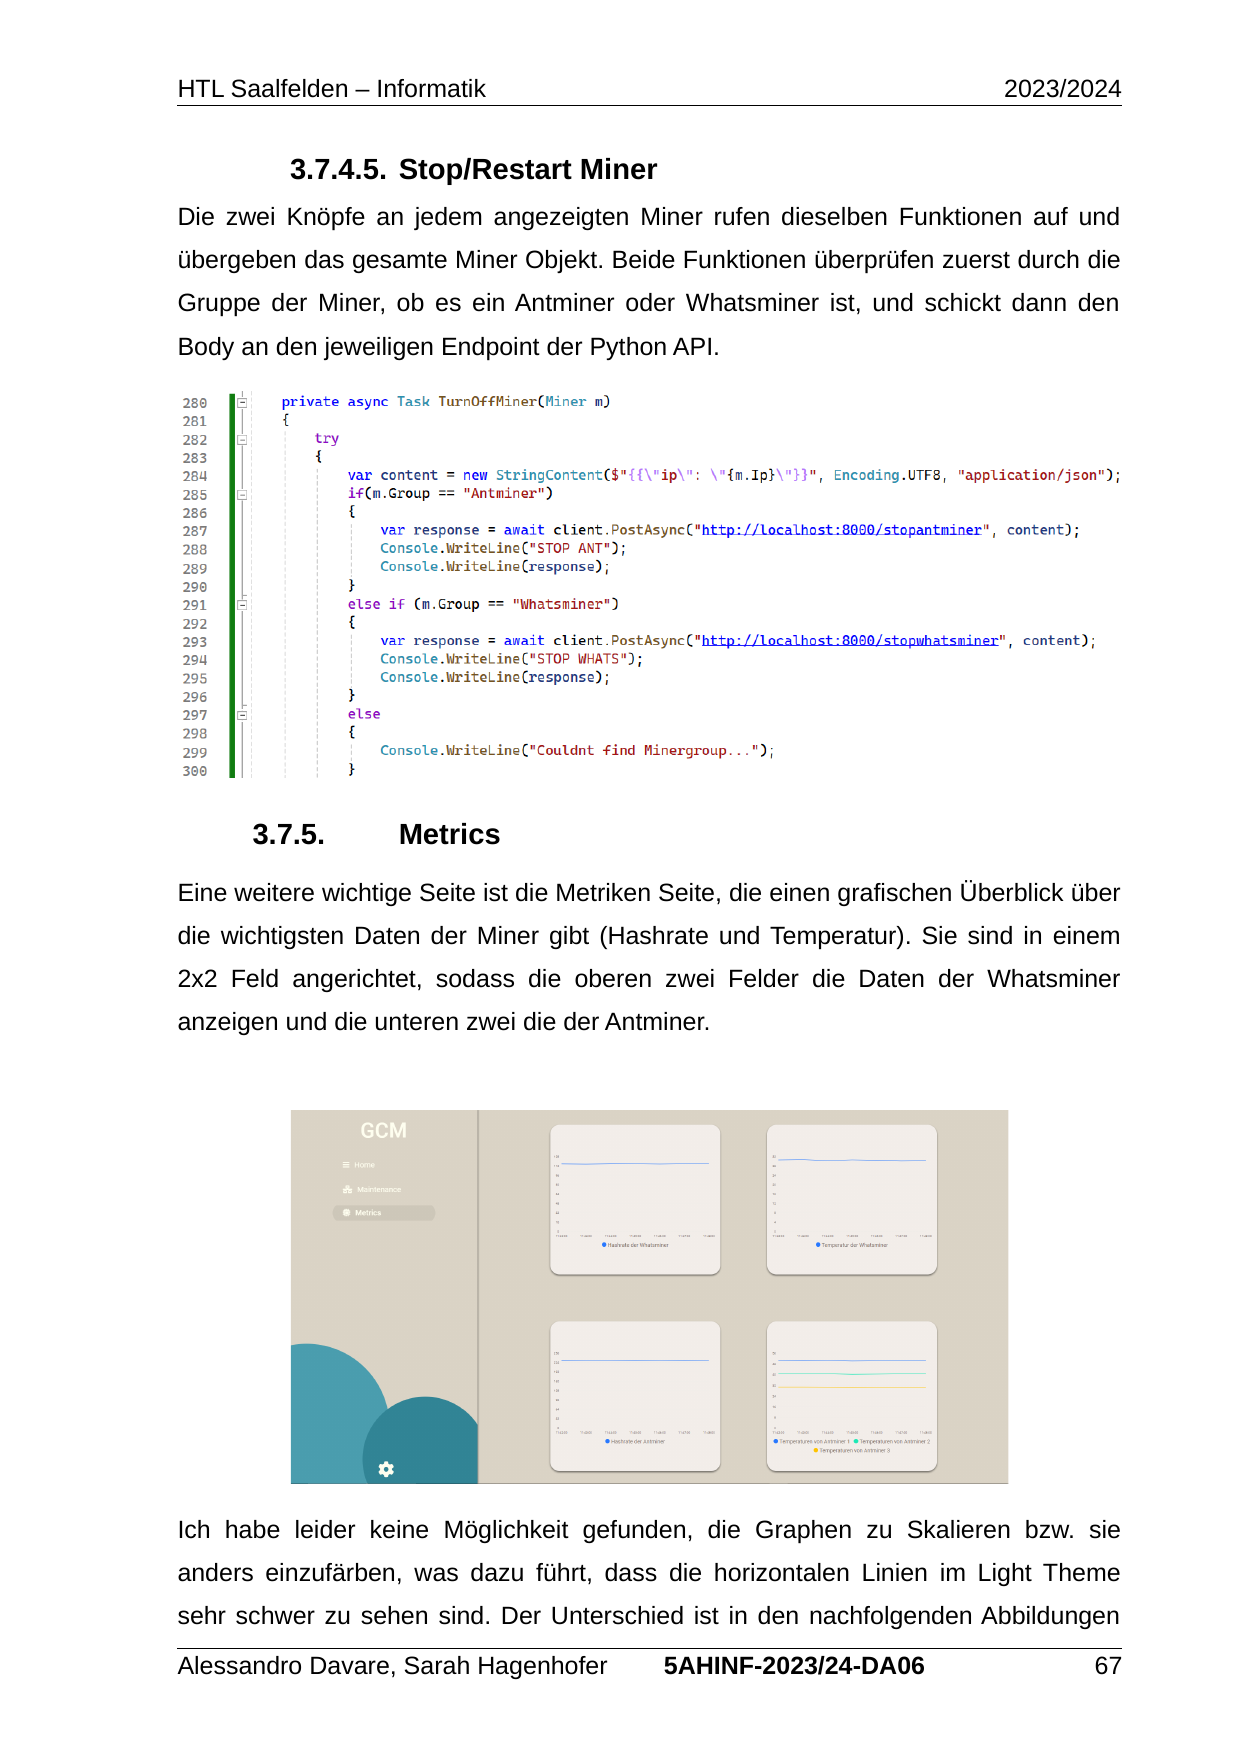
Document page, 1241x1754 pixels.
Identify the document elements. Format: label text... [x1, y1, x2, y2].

text Eine weitere wichtige Seite ist die Metriken Seite, die einen grafischen Überblick über die wichtigsten Daten der Miner gibt (Hashrate und Temperatur). Sie sind in einem 2x2 Feld angerichtet, sodass die oberen zwei Felder die Daten der Whatsminer anzeigen und die unteren zwei die der Antminer. [177, 878, 1122, 1036]
text Die zwei Knöpfe an jedem angezeigten Miner rufen dieselben Funktionen auf und übergeben das gesamte Miner Objekt. Beide Funktionen überprüfen zuerst durch die Gruppe der Miner, ob es ein Antminer oder Whatsminer ist, und schickt dann den Body an den jeweiligen Endpoint der Python API. [177, 202, 1122, 360]
picture [290, 1110, 1009, 1484]
subtitle Metrics [252, 817, 1122, 851]
picture [177, 391, 1123, 778]
subtitle Stop/Restart Miner [290, 152, 1122, 185]
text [177, 1515, 1122, 1630]
